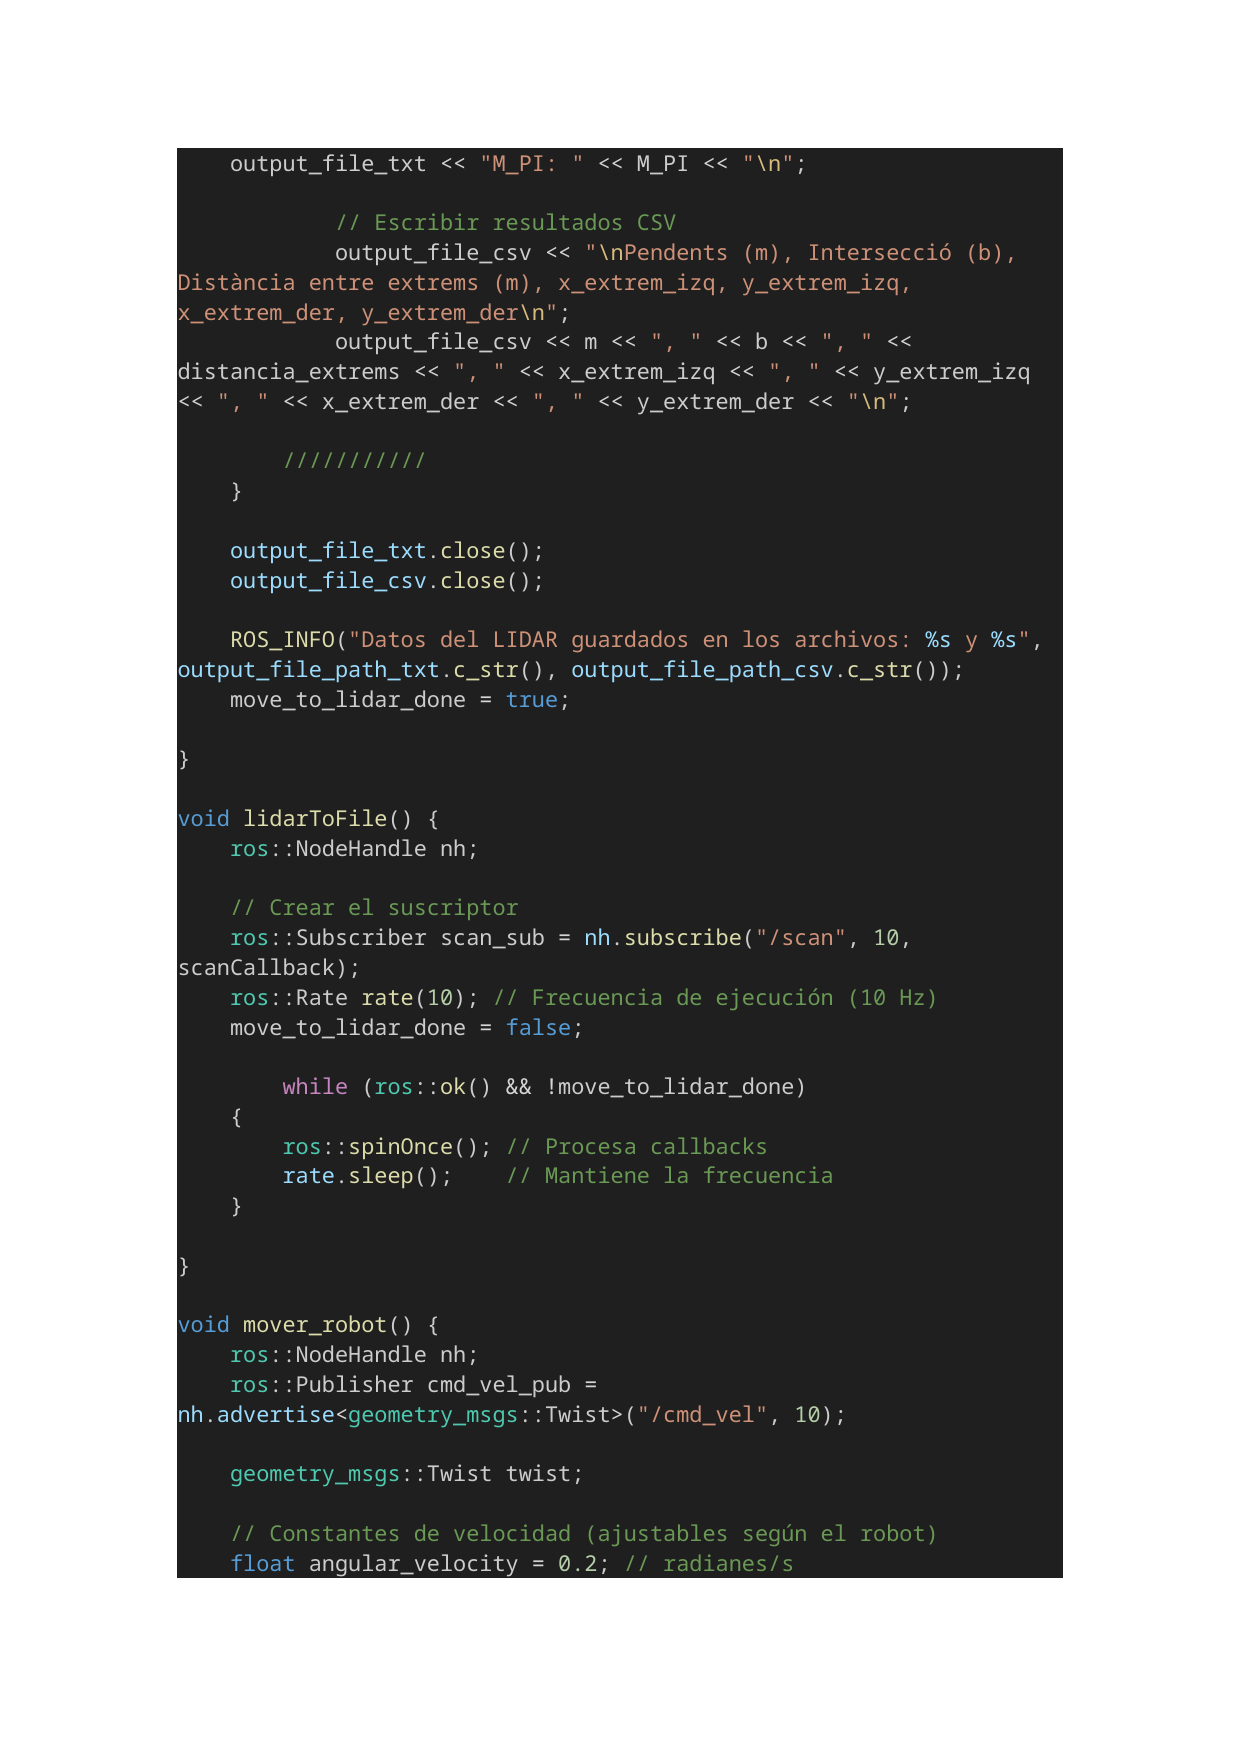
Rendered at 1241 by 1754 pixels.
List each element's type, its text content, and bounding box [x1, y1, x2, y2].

text ros::Publisher cmd_vel_pub = nh.advertise<geometry_msgs::Twist>("/cmd_vel", 10); [177, 1369, 1063, 1429]
text } [177, 1190, 1063, 1220]
text output_file_csv << "\nPendents (m), Intersecció (b), Distància entre extrems (m), x_extrem_izq, y_extrem_izq, x_extrem_der, y_extrem_der\n"; [177, 237, 1063, 326]
text // Constantes de velocidad (ajustables según el robot) [177, 1518, 1063, 1548]
text /////////// [177, 446, 1063, 475]
text ros::spinOnce(); // Procesa callbacks [177, 1131, 1063, 1161]
text } [177, 475, 1063, 505]
text void mover_robot() { [177, 1309, 1063, 1339]
text } [177, 743, 1063, 773]
text output_file_txt << "M_PI: " << M_PI << "\n"; [177, 148, 1063, 177]
text output_file_csv << m << ", " << b << ", " << distancia_extrems << ", " << x_extrem_izq << ", " << y_extrem_izq << ", " << x_extrem_der << ", " << y_extrem_der << "\n"; [177, 326, 1063, 416]
text output_file_csv.close(); [177, 565, 1063, 594]
text ros::NodeHandle nh; [177, 1339, 1063, 1369]
text rate.sleep(); // Mantiene la frecuencia [177, 1161, 1063, 1190]
text float angular_velocity = 0.2; // radianes/s [177, 1548, 1063, 1578]
text geometry_msgs::Twist twist; [177, 1458, 1063, 1488]
text ros::Subscriber scan_sub = nh.subscribe("/scan", 10, scanCallback); [177, 922, 1063, 982]
text { [177, 1101, 1063, 1131]
text ros::NodeHandle nh; [177, 833, 1063, 863]
text } [177, 1250, 1063, 1280]
text // Escribir resultados CSV [177, 207, 1063, 237]
text ROS_INFO("Datos del LIDAR guardados en los archivos: %s y %s", output_file_path_txt.c_str(), output_file_path_csv.c_str()); [177, 624, 1063, 684]
text move_to_lidar_done = true; [177, 684, 1063, 714]
text move_to_lidar_done = false; [177, 1012, 1063, 1041]
text ros::Rate rate(10); // Frecuencia de ejecución (10 Hz) [177, 982, 1063, 1012]
text // Crear el suscriptor [177, 892, 1063, 922]
text while (ros::ok() && !move_to_lidar_done) [177, 1071, 1063, 1101]
text void lidarToFile() { [177, 803, 1063, 833]
text output_file_txt.close(); [177, 535, 1063, 565]
